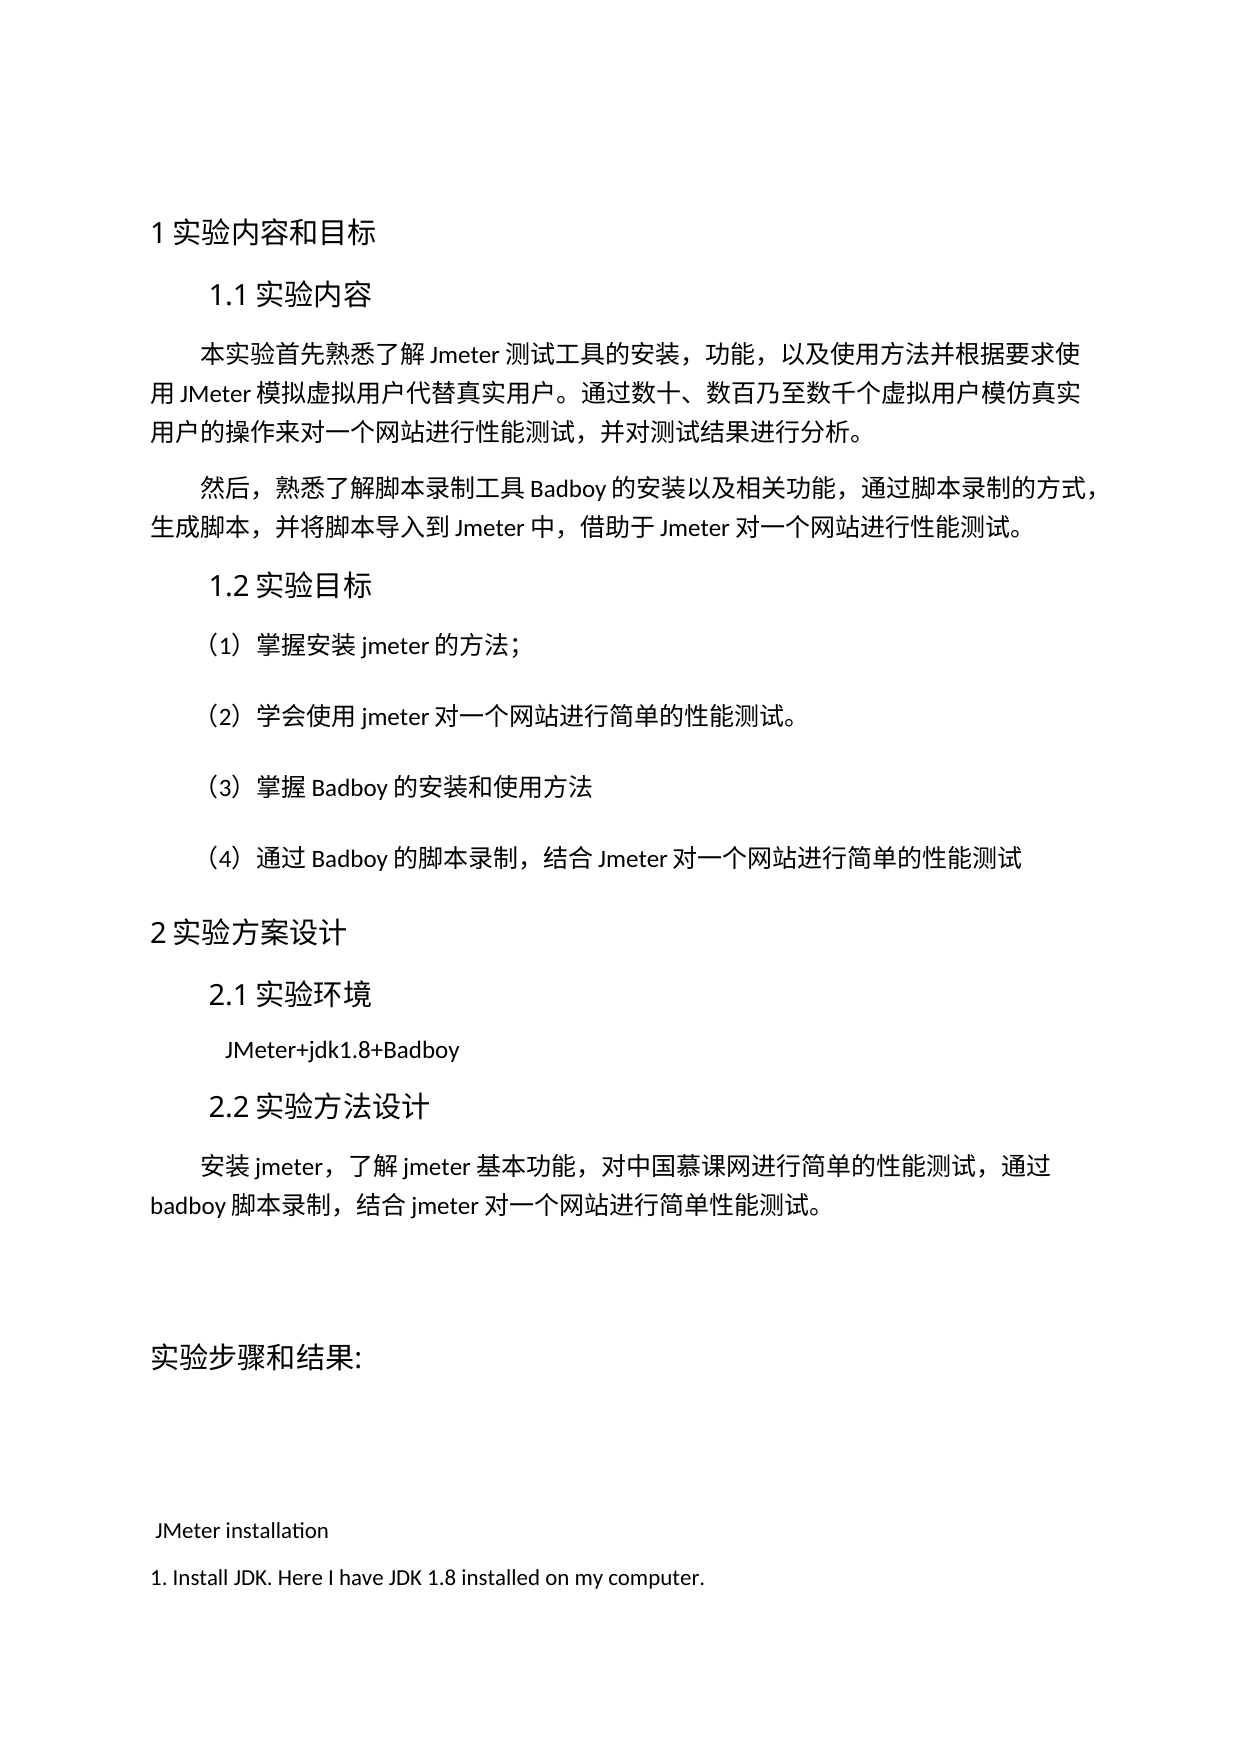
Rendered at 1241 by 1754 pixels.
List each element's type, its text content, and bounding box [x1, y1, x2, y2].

text （1）掌握安装jmeter的方法； [150, 625, 1090, 662]
text （3）掌握Badboy的安装和使用方法 [150, 767, 1090, 804]
text 本实验首先熟悉了解Jmeter测试工具的安装，功能，以及使用方法并根据要求使用JMeter模拟虚拟用户代替真实用户。通过数十、数百乃至数千个虚拟用户模仿真实用户的操作来对一个网站进行性能测试，并对测试结果进行分析。 [150, 334, 1090, 449]
text 2实验方案设计 [150, 909, 1090, 952]
text 2.1实验环境 [150, 972, 1090, 1014]
text 1.1实验内容 [150, 272, 1090, 314]
text 2.2实验方法设计 [150, 1084, 1090, 1126]
text JMeter+jdk1.8+Badboy [150, 1034, 1090, 1065]
text （4）通过Badboy的脚本录制，结合Jmeter对一个网站进行简单的性能测试 [150, 838, 1090, 875]
text 1.2实验目标 [150, 563, 1090, 605]
text （2）学会使用jmeter对一个网站进行简单的性能测试。 [150, 696, 1090, 733]
text 1. Install JDK. Here I have JDK 1.8 installed on my computer. [150, 1563, 1090, 1591]
text 1实验内容和目标 [150, 209, 1090, 252]
text 安装jmeter，了解jmeter基本功能，对中国慕课网进行简单的性能测试，通过badboy脚本录制，结合jmeter对一个网站进行简单性能测试。 [150, 1146, 1090, 1222]
text 然后，熟悉了解脚本录制工具Badboy的安装以及相关功能，通过脚本录制的方式，生成脚本，并将脚本导入到Jmeter中，借助于Jmeter对一个网站进行性能测试。 [150, 468, 1090, 543]
text 实验步骤和结果: [150, 1335, 1090, 1377]
text JMeter installation [150, 1516, 1090, 1544]
